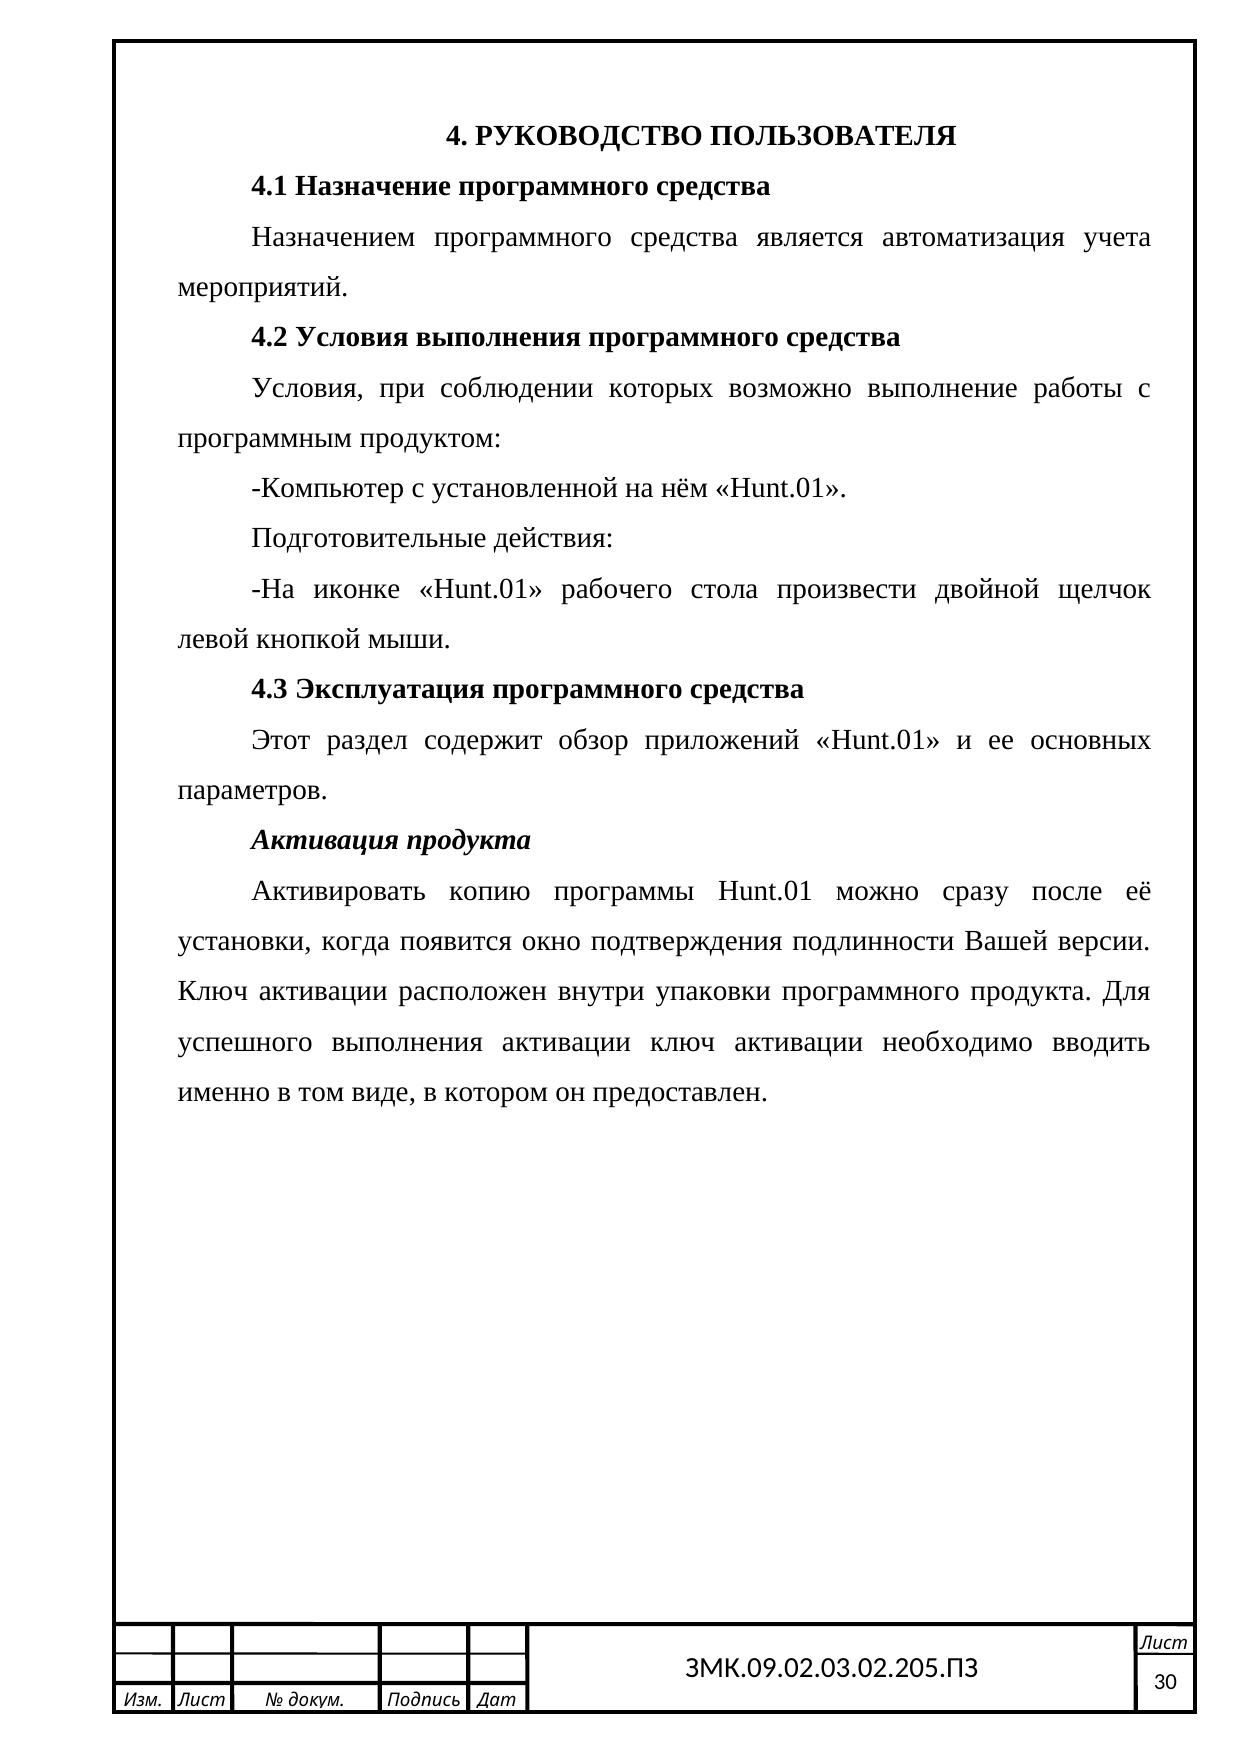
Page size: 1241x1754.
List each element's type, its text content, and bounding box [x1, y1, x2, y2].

text 4.2 Условия выполнения программного средства [177, 319, 1152, 353]
text Активация продукта [177, 822, 1152, 856]
text 4.3 Эксплуатация программного средства [177, 672, 1152, 705]
text Подготовительные действия: [177, 521, 1152, 554]
text Активировать копию программы Hunt.01 можно сразу после её установки, когда появится окно подтверждения подлинности Вашей версии. Ключ активации расположен внутри упаковки программного продукта. Для успешного выполнения активации ключ активации необходимо вводить именно в том виде, в котором он предоставлен. [177, 873, 1152, 1108]
text -На иконке «Hunt.01» рабочего стола произвести двойной щелчок левой кнопкой мыши. [177, 571, 1152, 655]
text -Компьютер с установленной на нём «Hunt.01». [177, 470, 1152, 504]
text 4.1 Назначение программного средства [177, 168, 1152, 202]
text Назначением программного средства является автоматизация учета мероприятий. [177, 219, 1152, 303]
text Условия, при соблюдении которых возможно выполнение работы с программным продуктом: [177, 370, 1152, 453]
text Этот раздел содержит обзор приложений «Hunt.01» и ее основных параметров. [177, 722, 1152, 806]
text 4. РУКОВОДСТВО ПОЛЬЗОВАТЕЛЯ [177, 118, 1152, 152]
